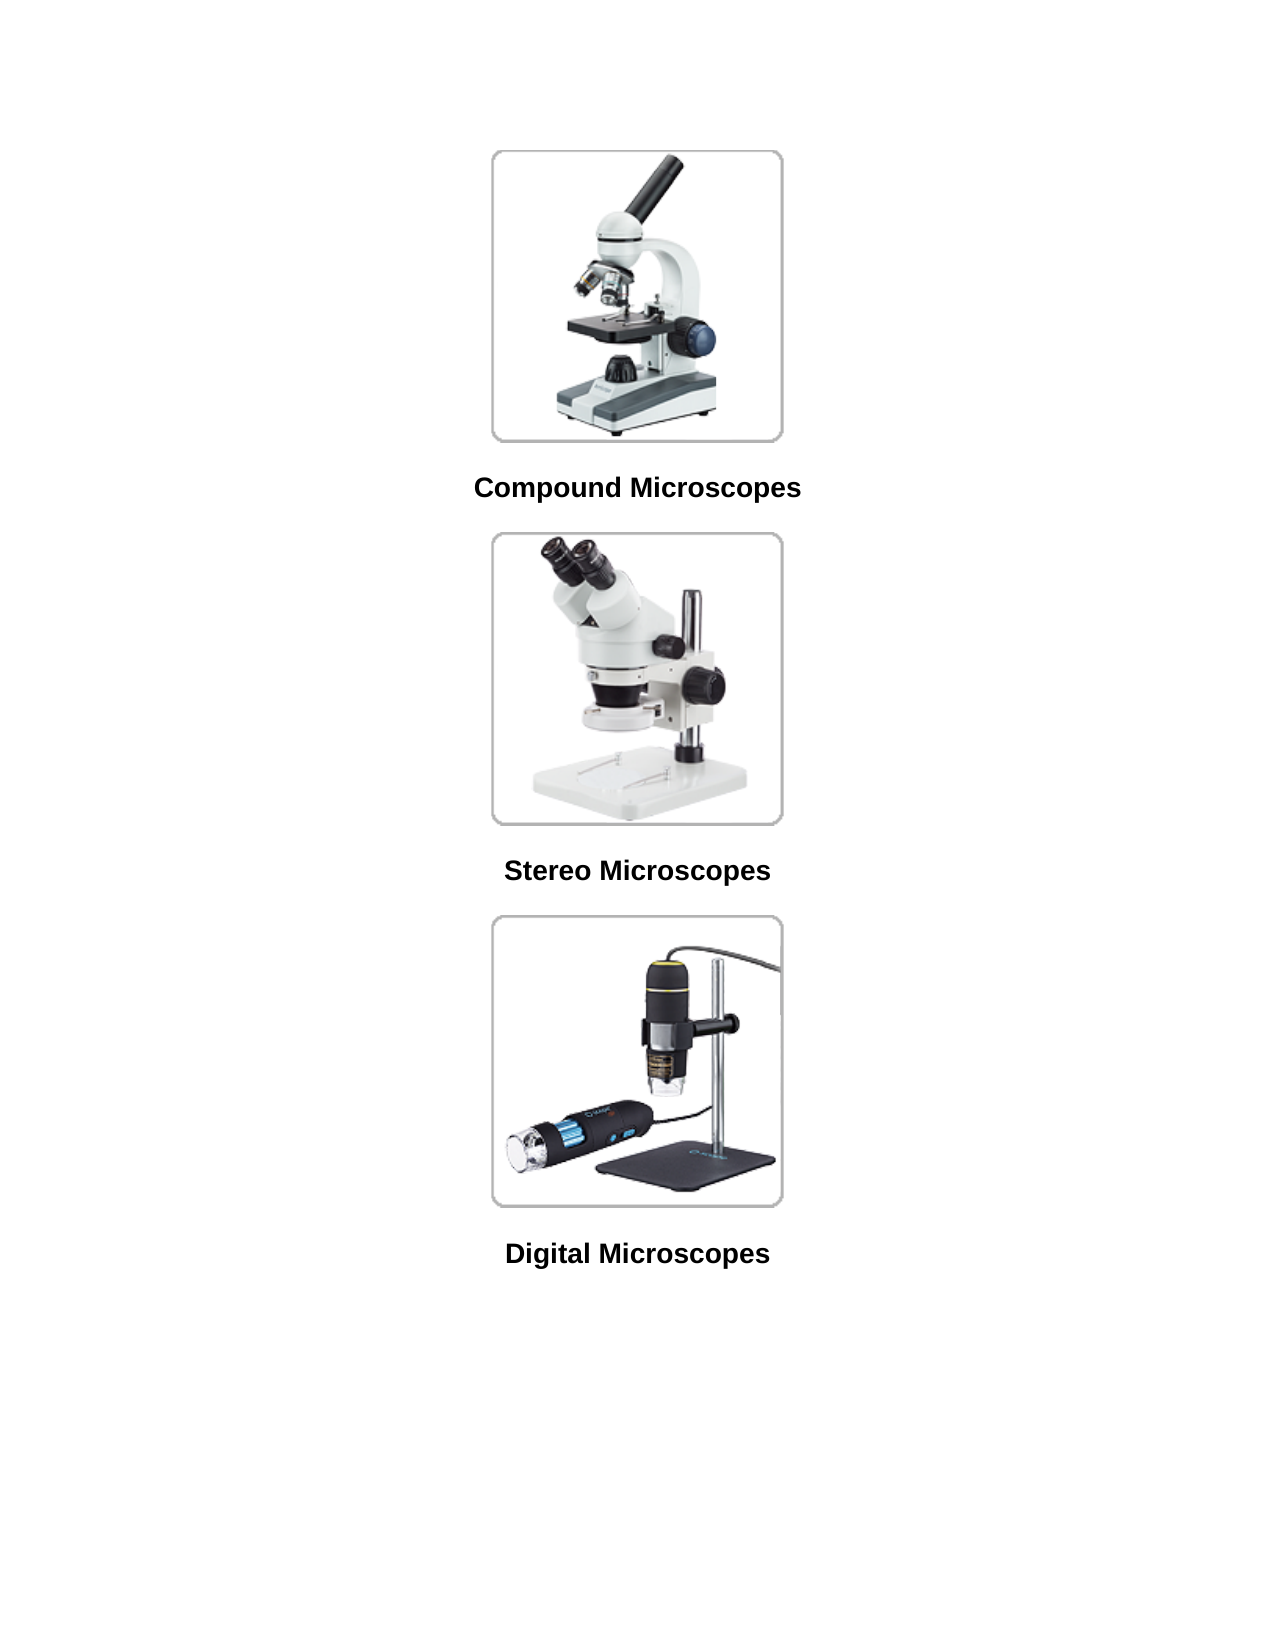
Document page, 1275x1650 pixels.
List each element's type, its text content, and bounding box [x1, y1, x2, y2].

picture [491, 915, 784, 1208]
picture [491, 150, 784, 443]
text Digital Microscopes [150, 1237, 1125, 1269]
text Stereo Microscopes [150, 854, 1125, 887]
picture [491, 532, 784, 826]
text Compound Microscopes [150, 471, 1125, 504]
